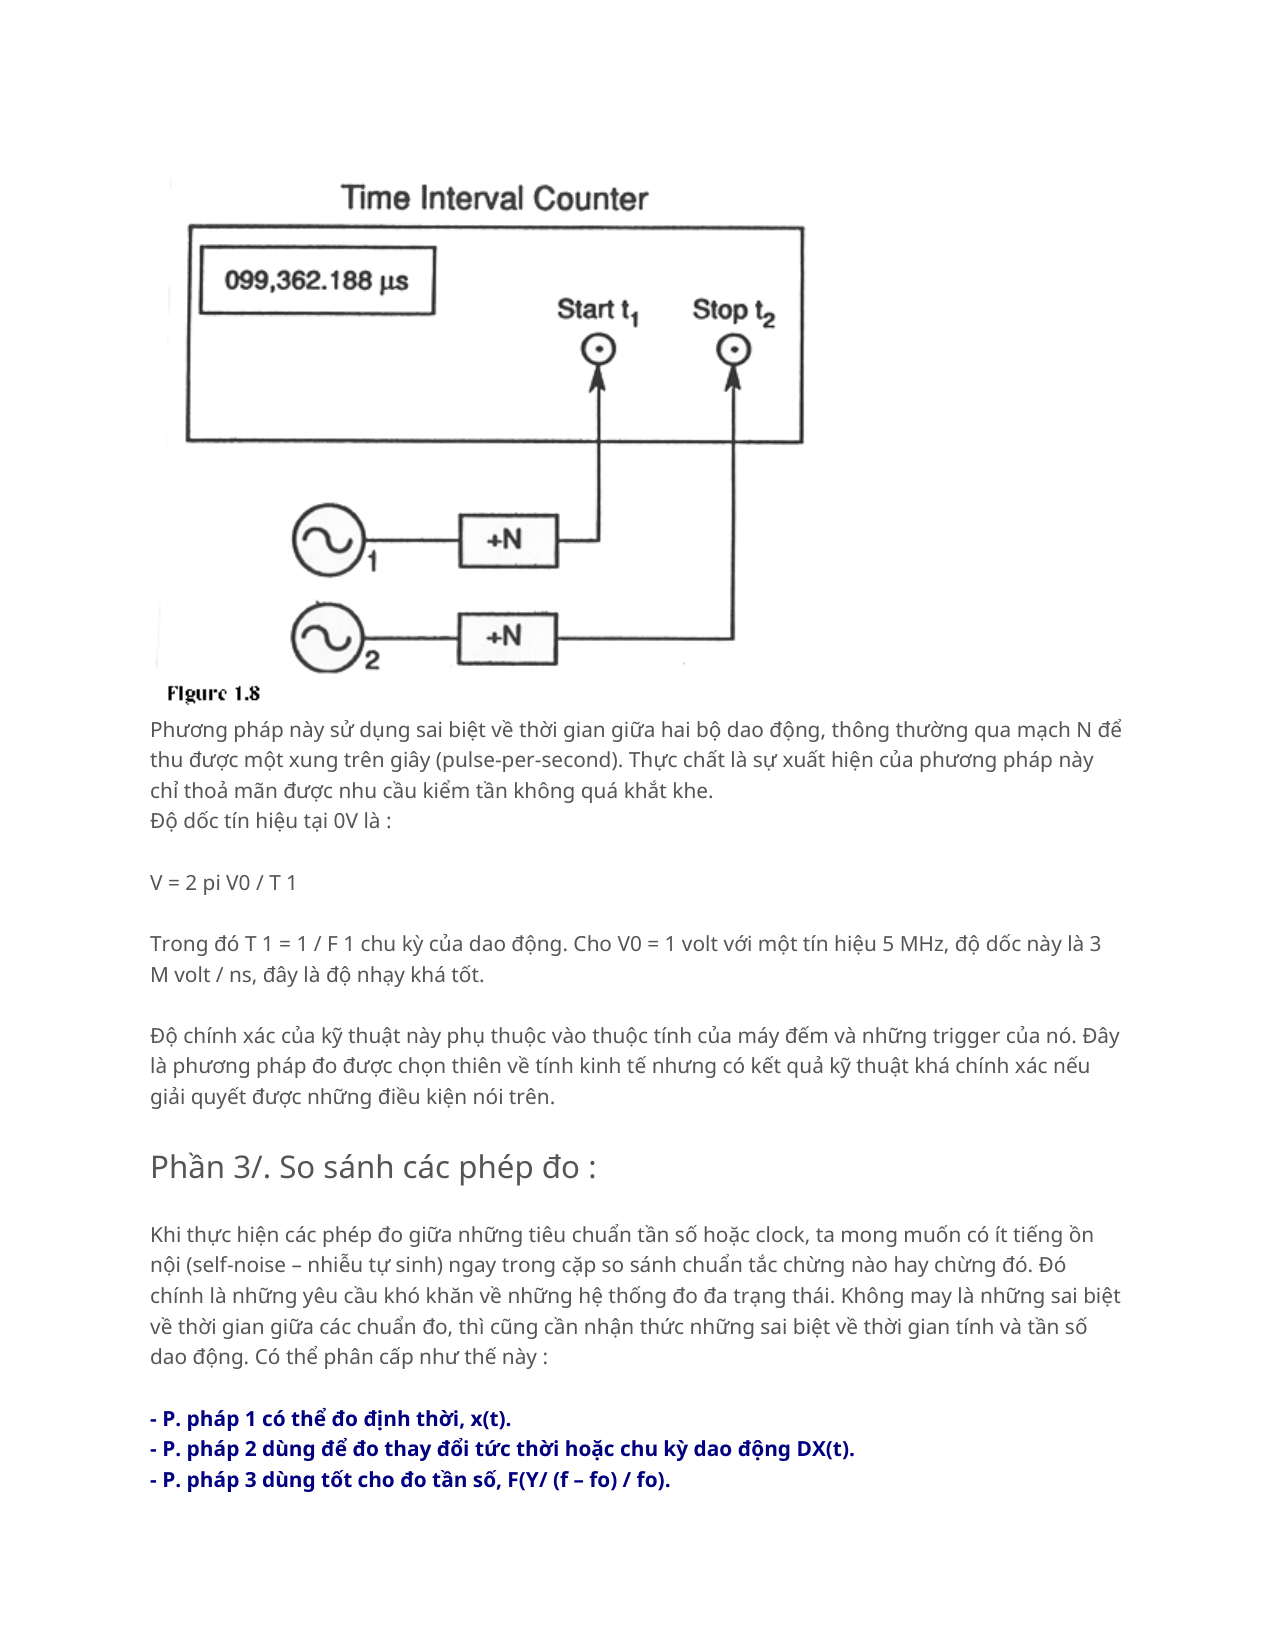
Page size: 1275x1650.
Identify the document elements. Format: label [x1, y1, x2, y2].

picture [150, 150, 826, 713]
text [150, 150, 1125, 1493]
